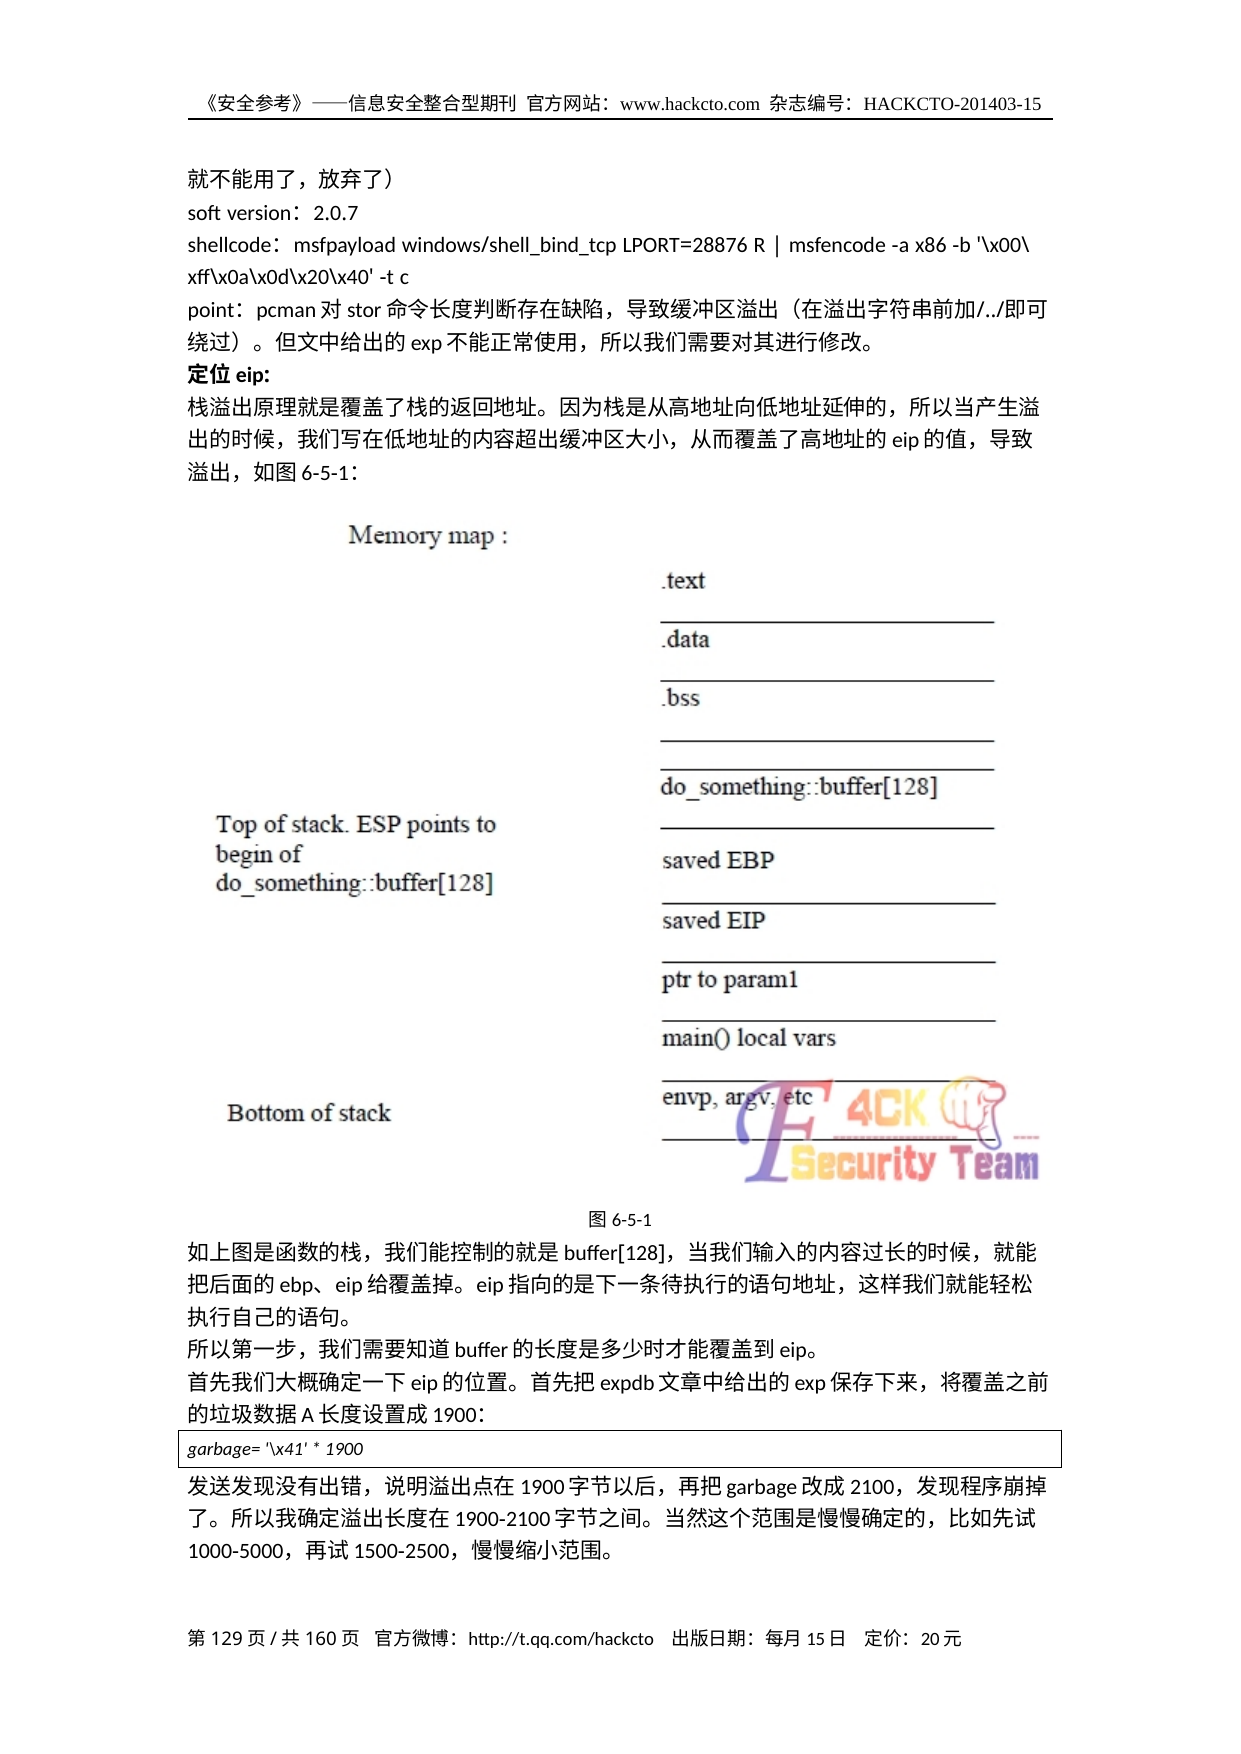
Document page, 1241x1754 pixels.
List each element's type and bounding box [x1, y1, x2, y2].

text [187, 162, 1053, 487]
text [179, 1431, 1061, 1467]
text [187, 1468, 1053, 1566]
picture [187, 497, 1053, 1192]
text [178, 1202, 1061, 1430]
